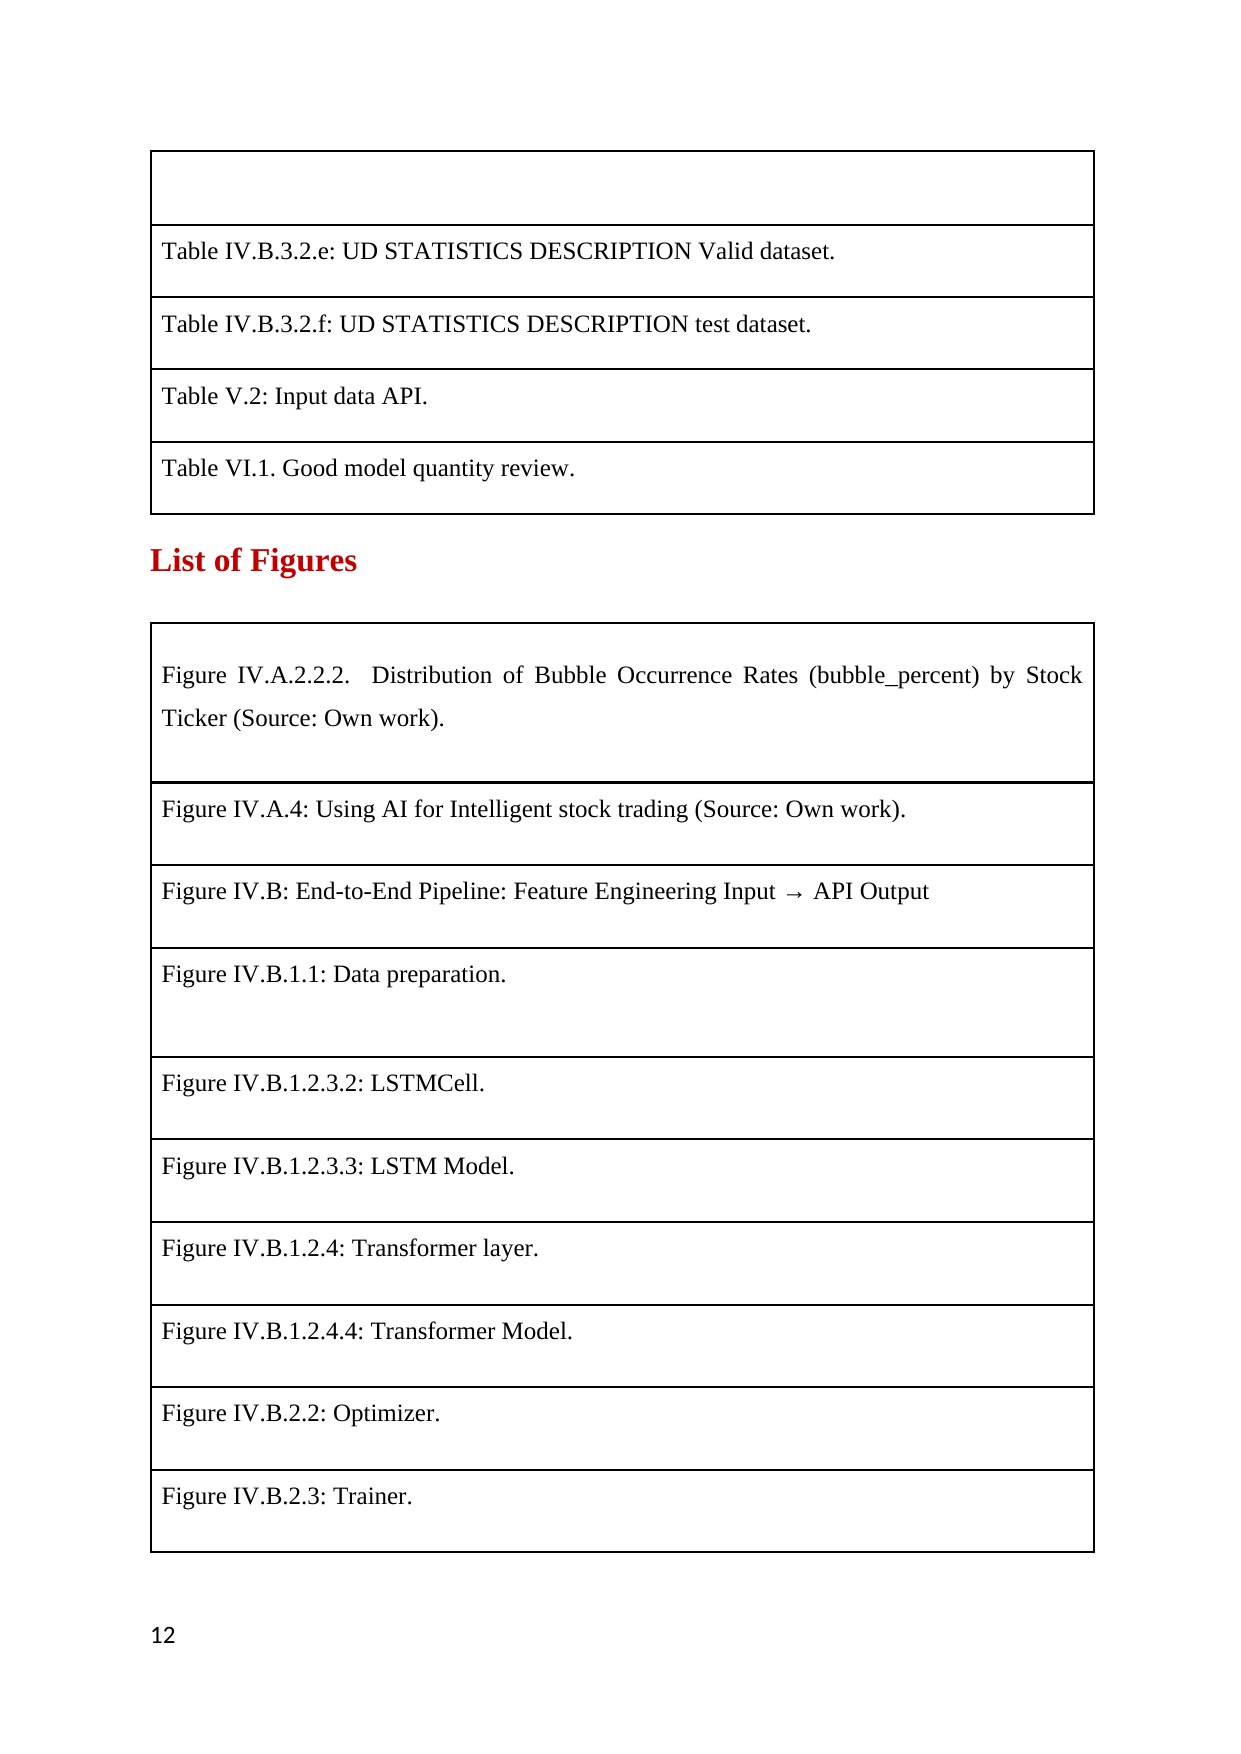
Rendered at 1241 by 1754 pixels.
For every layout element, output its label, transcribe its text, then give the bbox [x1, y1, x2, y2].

table_cell Figure IV.B.1.1: Data preparation. [152, 949, 1093, 1056]
table_cell Figure IV.A.4: Using AI for Intelligent stock trading (Source: Own work). [152, 784, 1093, 864]
table_cell Figure IV.B.1.2.4.4: Transformer Model. [152, 1306, 1093, 1386]
table_cell Figure IV.B.1.2.4: Transformer layer. [152, 1223, 1093, 1303]
table_cell Figure IV.B.2.3: Trainer. [152, 1471, 1093, 1551]
subtitle List of Figures [150, 540, 1093, 578]
table_cell Table IV.B.3.2.e: UD STATISTICS DESCRIPTION Valid dataset. [152, 226, 1093, 296]
table_cell Figure IV.B.1.2.3.2: LSTMCell. [152, 1058, 1093, 1138]
table_cell Figure IV.B: End-to-End Pipeline: Feature Engineering Input → API Output [152, 866, 1093, 947]
table_cell Table V.2: Input data API. [152, 370, 1093, 441]
table_cell Table IV.B.3.2.f: UD STATISTICS DESCRIPTION test dataset. [152, 298, 1093, 368]
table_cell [152, 152, 1093, 224]
table_cell Figure IV.B.2.2: Optimizer. [152, 1388, 1093, 1469]
table_header Figure IV.A.2.2.2. Distribution of Bubble Occurrence Rates (bubble_percent) by Stock Ticker (Source: Own work). [152, 624, 1093, 781]
table_cell Table VI.1. Good model quantity review. [152, 443, 1093, 513]
table_cell Figure IV.B.1.2.3.3: LSTM Model. [152, 1140, 1093, 1221]
